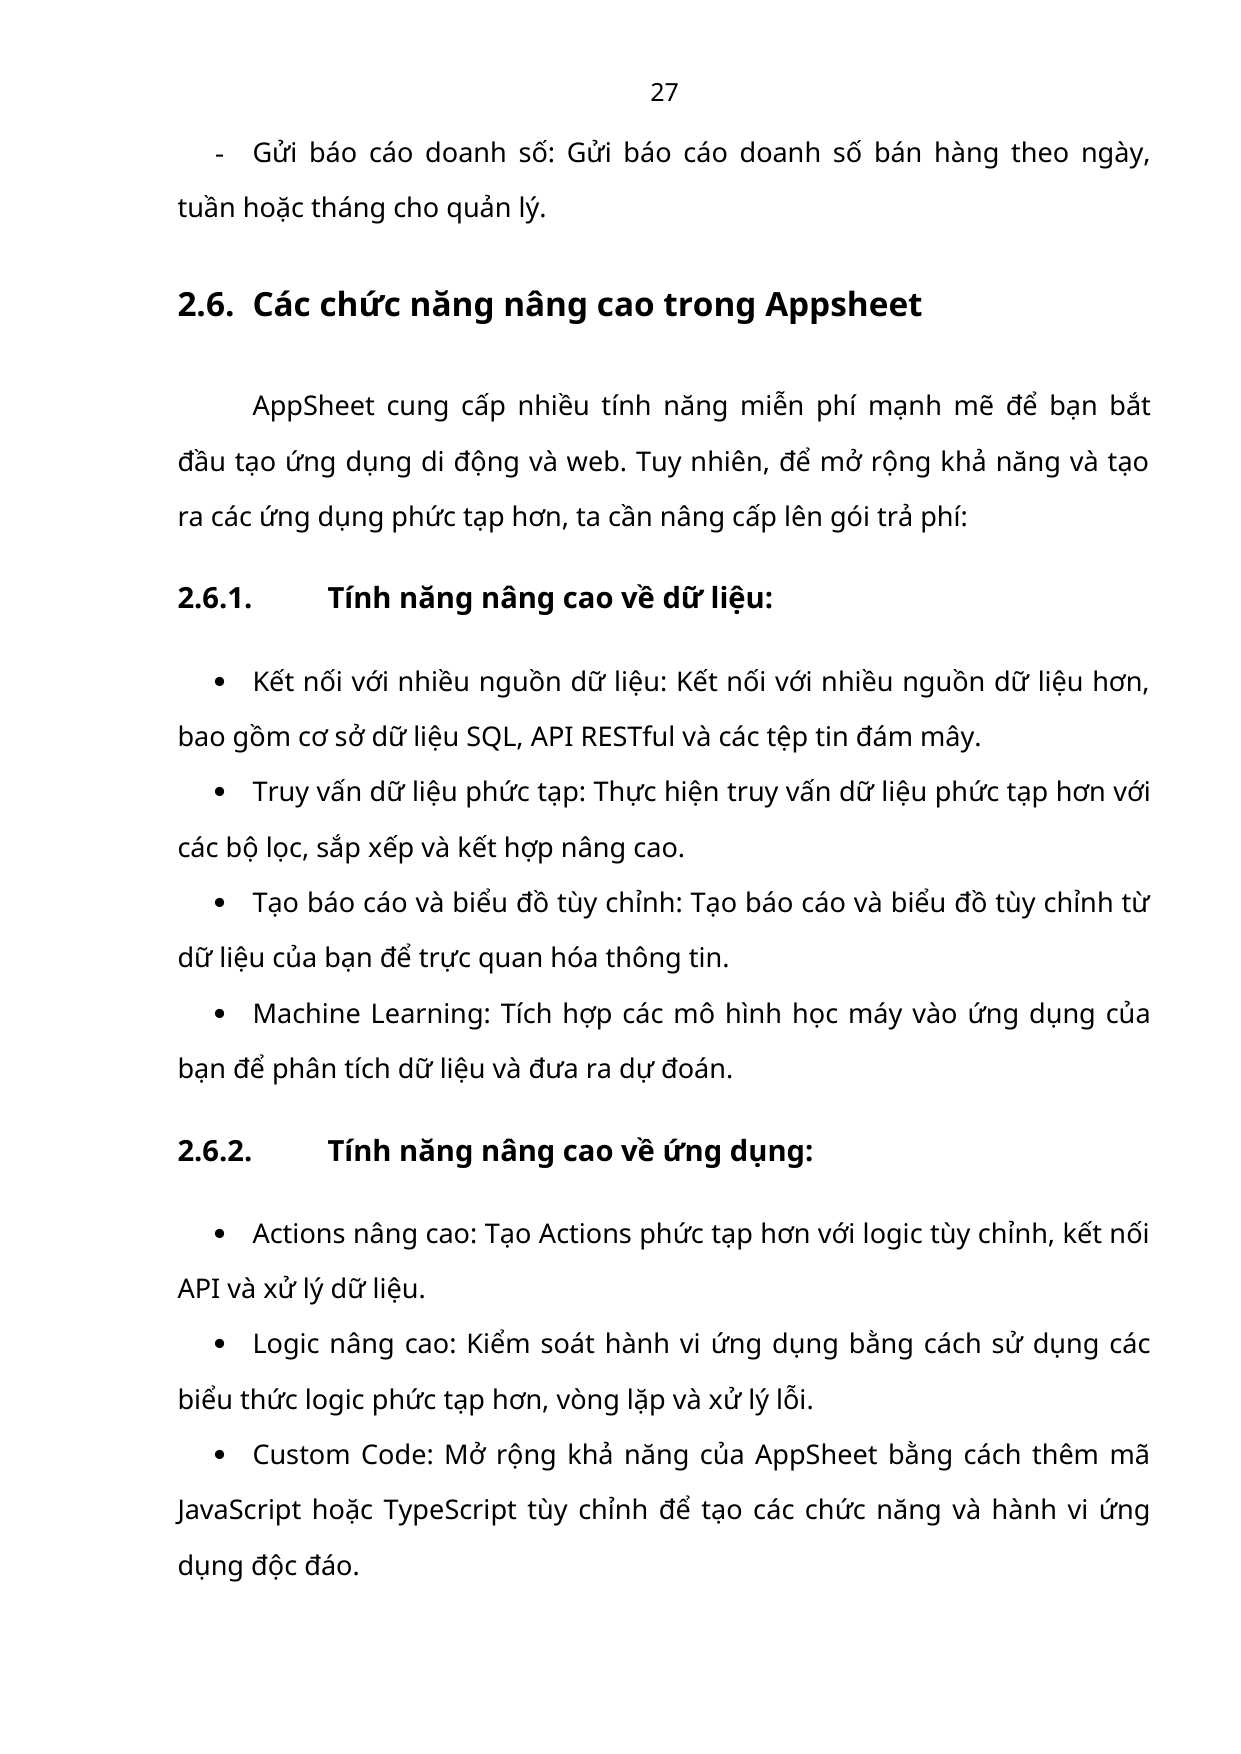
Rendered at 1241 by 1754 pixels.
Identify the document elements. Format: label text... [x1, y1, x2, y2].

list Actions nâng cao: Tạo Actions phức tạp hơn với logic tùy chỉnh, kết nối API và xử lý dữ liệu. [177, 1214, 1152, 1306]
subtitle Các chức năng nâng cao trong Appsheet [177, 281, 1152, 327]
text AppSheet cung cấp nhiều tính năng miễn phí mạnh mẽ để bạn bắt đầu tạo ứng dụng di động và web. Tuy nhiên, để mở rộng khả năng và tạo ra các ứng dụng phức tạp hơn, ta cần nâng cấp lên gói trả phí: [177, 387, 1152, 534]
subtitle Tính năng nâng cao về ứng dụng: [177, 1130, 1152, 1169]
list Kết nối với nhiều nguồn dữ liệu: Kết nối với nhiều nguồn dữ liệu hơn, bao gồm cơ sở dữ liệu SQL, API RESTful và các tệp tin đám mây. [177, 662, 1152, 754]
list Gửi báo cáo doanh số: Gửi báo cáo doanh số bán hàng theo ngày, tuần hoặc tháng cho quản lý. [177, 133, 1152, 225]
subtitle Tính năng nâng cao về dữ liệu: [177, 578, 1152, 617]
list Logic nâng cao: Kiểm soát hành vi ứng dụng bằng cách sử dụng các biểu thức logic phức tạp hơn, vòng lặp và xử lý lỗi. [177, 1325, 1152, 1417]
list Tạo báo cáo và biểu đồ tùy chỉnh: Tạo báo cáo và biểu đồ tùy chỉnh từ dữ liệu của bạn để trực quan hóa thông tin. [177, 883, 1152, 976]
list Machine Learning: Tích hợp các mô hình học máy vào ứng dụng của bạn để phân tích dữ liệu và đưa ra dự đoán. [177, 994, 1152, 1086]
list Truy vấn dữ liệu phức tạp: Thực hiện truy vấn dữ liệu phức tạp hơn với các bộ lọc, sắp xếp và kết hợp nâng cao. [177, 773, 1152, 865]
list Custom Code: Mở rộng khả năng của AppSheet bằng cách thêm mã JavaScript hoặc TypeScript tùy chỉnh để tạo các chức năng và hành vi ứng dụng độc đáo. [177, 1436, 1152, 1583]
